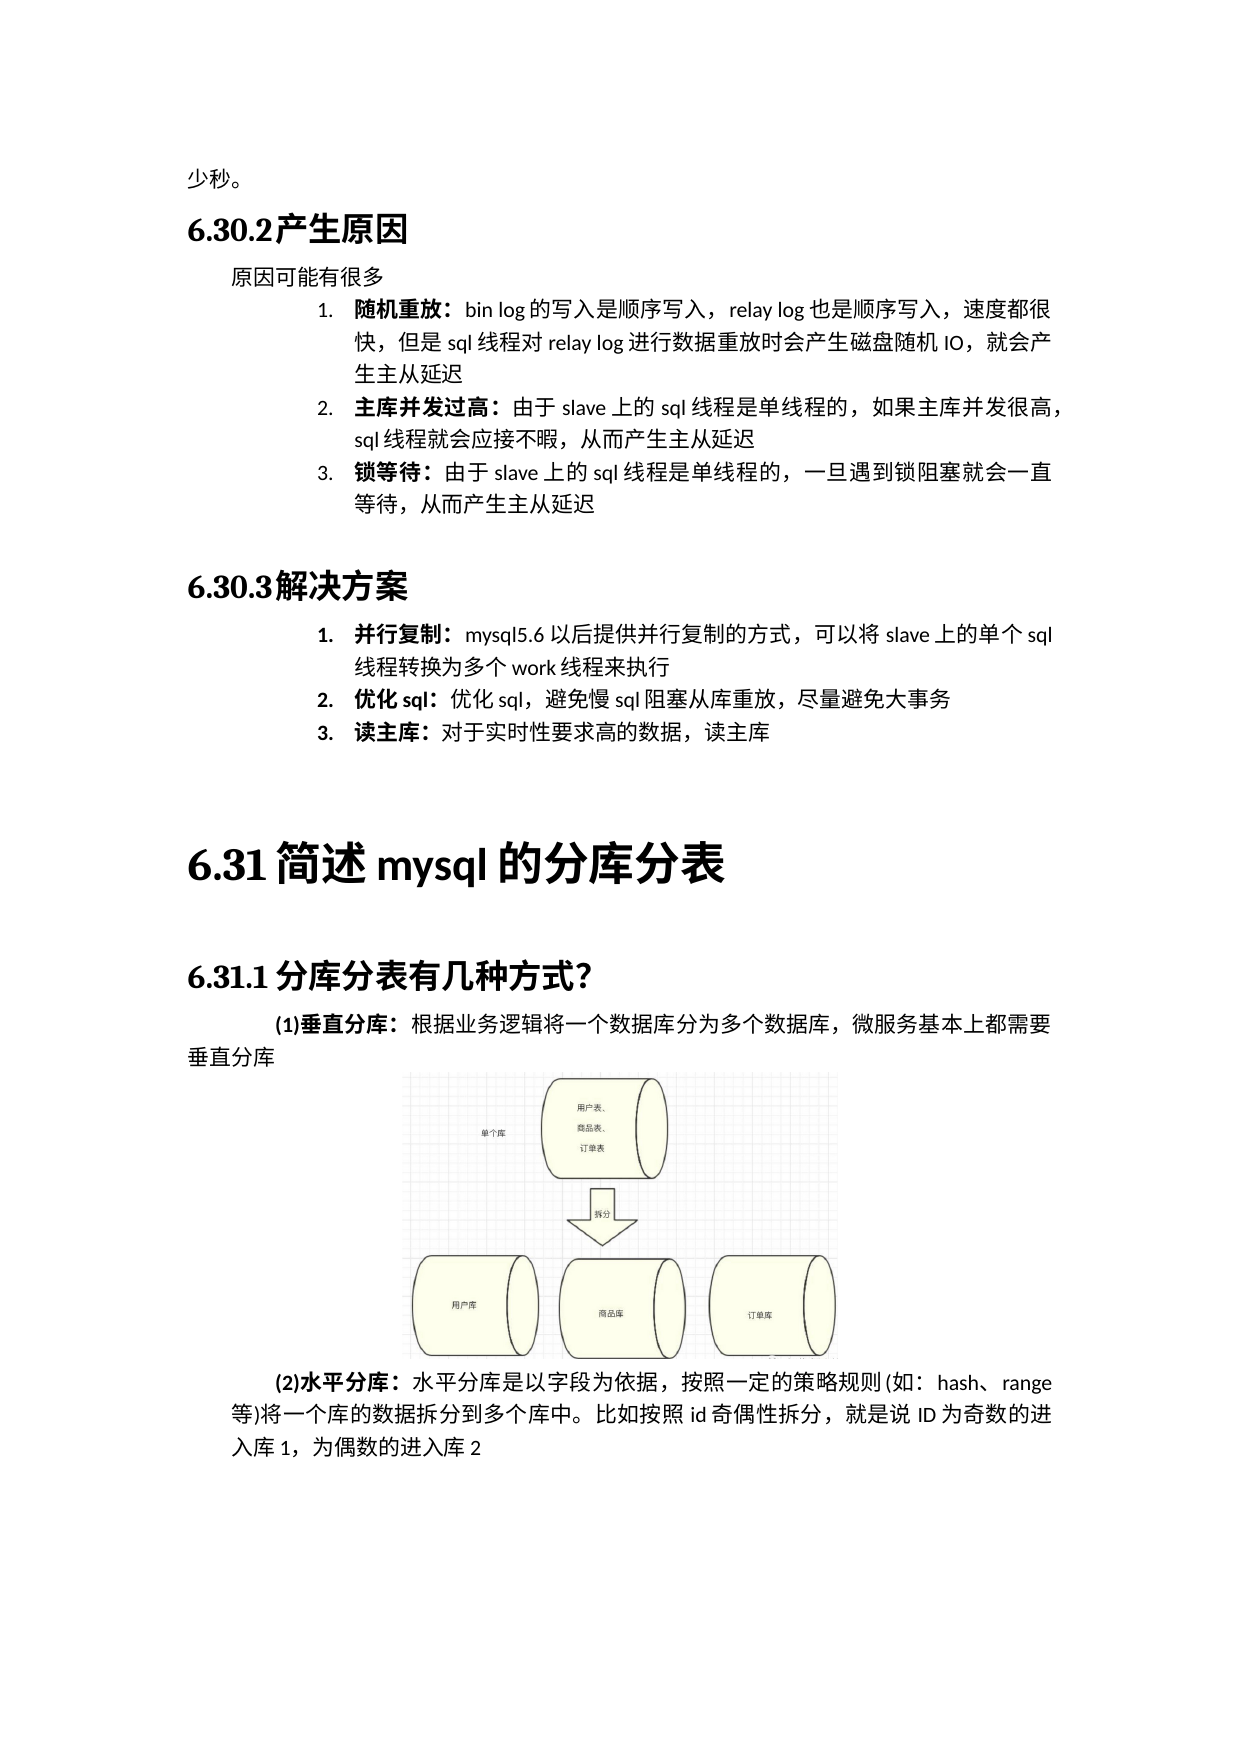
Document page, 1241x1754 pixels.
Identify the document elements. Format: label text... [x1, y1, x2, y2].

list 主库并发过高：由于slave上的sql线程是单线程的，如果主库并发很高，sql线程就会应接不暇，从而产生主从延迟 [317, 389, 1053, 454]
text 产生原因 [187, 194, 1053, 259]
text 解决方案 [187, 552, 1053, 617]
text (1)垂直分库：根据业务逻辑将一个数据库分为多个数据库，微服务基本上都需要垂直分库 [187, 1007, 1053, 1072]
list 并行复制：mysql5.6以后提供并行复制的方式，可以将slave上的单个sql线程转换为多个work线程来执行 [317, 617, 1053, 682]
text 原因可能有很多 [187, 259, 1053, 292]
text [187, 162, 1053, 194]
picture [402, 1072, 838, 1359]
list 锁等待：由于slave上的sql线程是单线程的，一旦遇到锁阻塞就会一直等待，从而产生主从延迟 [317, 454, 1053, 519]
text 简述mysql的分库分表 [187, 812, 1053, 909]
list 随机重放：bin log的写入是顺序写入，relay log也是顺序写入，速度都很快，但是sql线程对relay log进行数据重放时会产生磁盘随机IO，就会产生主从延迟 [317, 292, 1053, 389]
list 优化sql：优化sql，避免慢sql阻塞从库重放，尽量避免大事务 [317, 682, 1053, 714]
text (2)水平分库：水平分库是以字段为依据，按照一定的策略规则(如：hash、range等)将一个库的数据拆分到多个库中。比如按照id奇偶性拆分，就是说ID为奇数的进入库1，为偶数的进入库2 [231, 1364, 1053, 1462]
text 分库分表有几种方式？ [187, 942, 1053, 1007]
list 读主库：对于实时性要求高的数据，读主库 [317, 714, 1053, 747]
